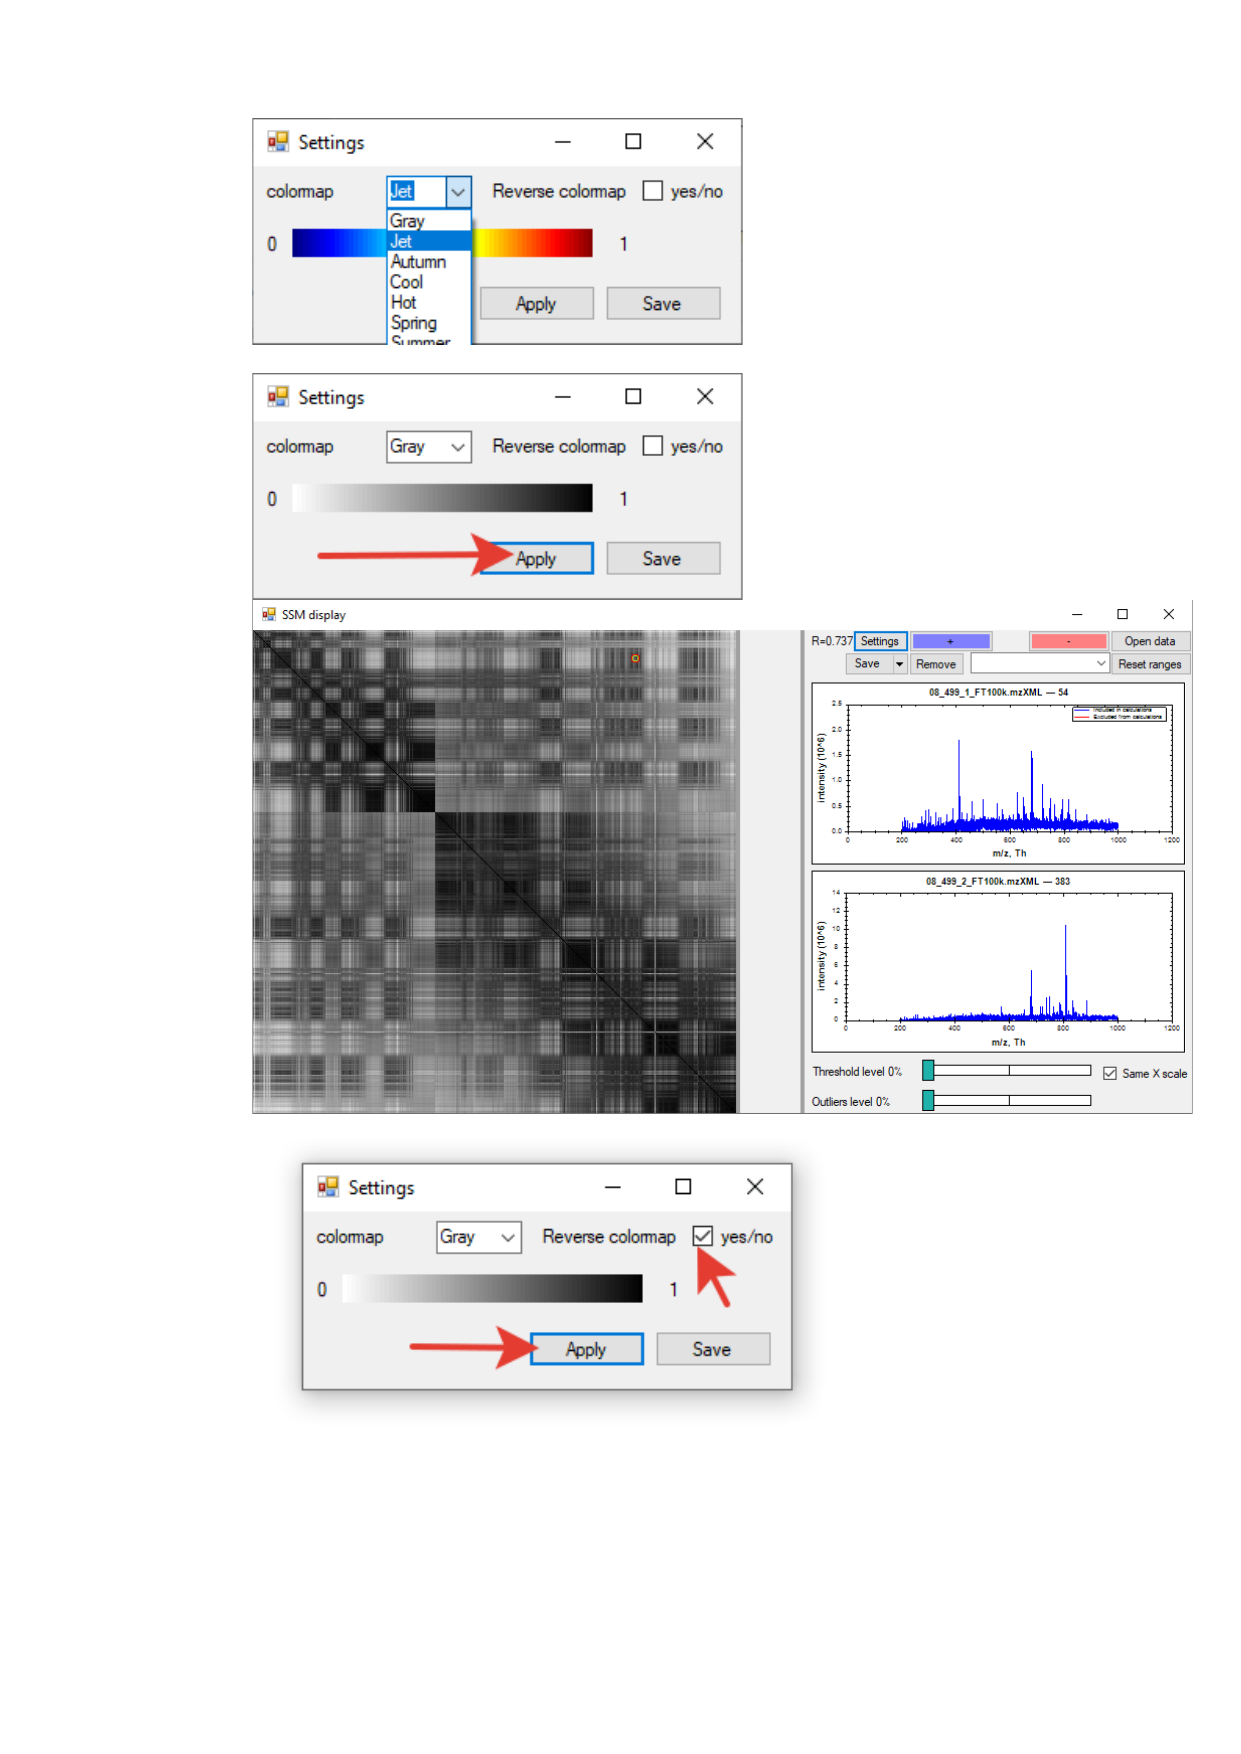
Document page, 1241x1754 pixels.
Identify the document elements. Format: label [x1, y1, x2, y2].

picture [252, 373, 1193, 1441]
picture [252, 118, 743, 345]
